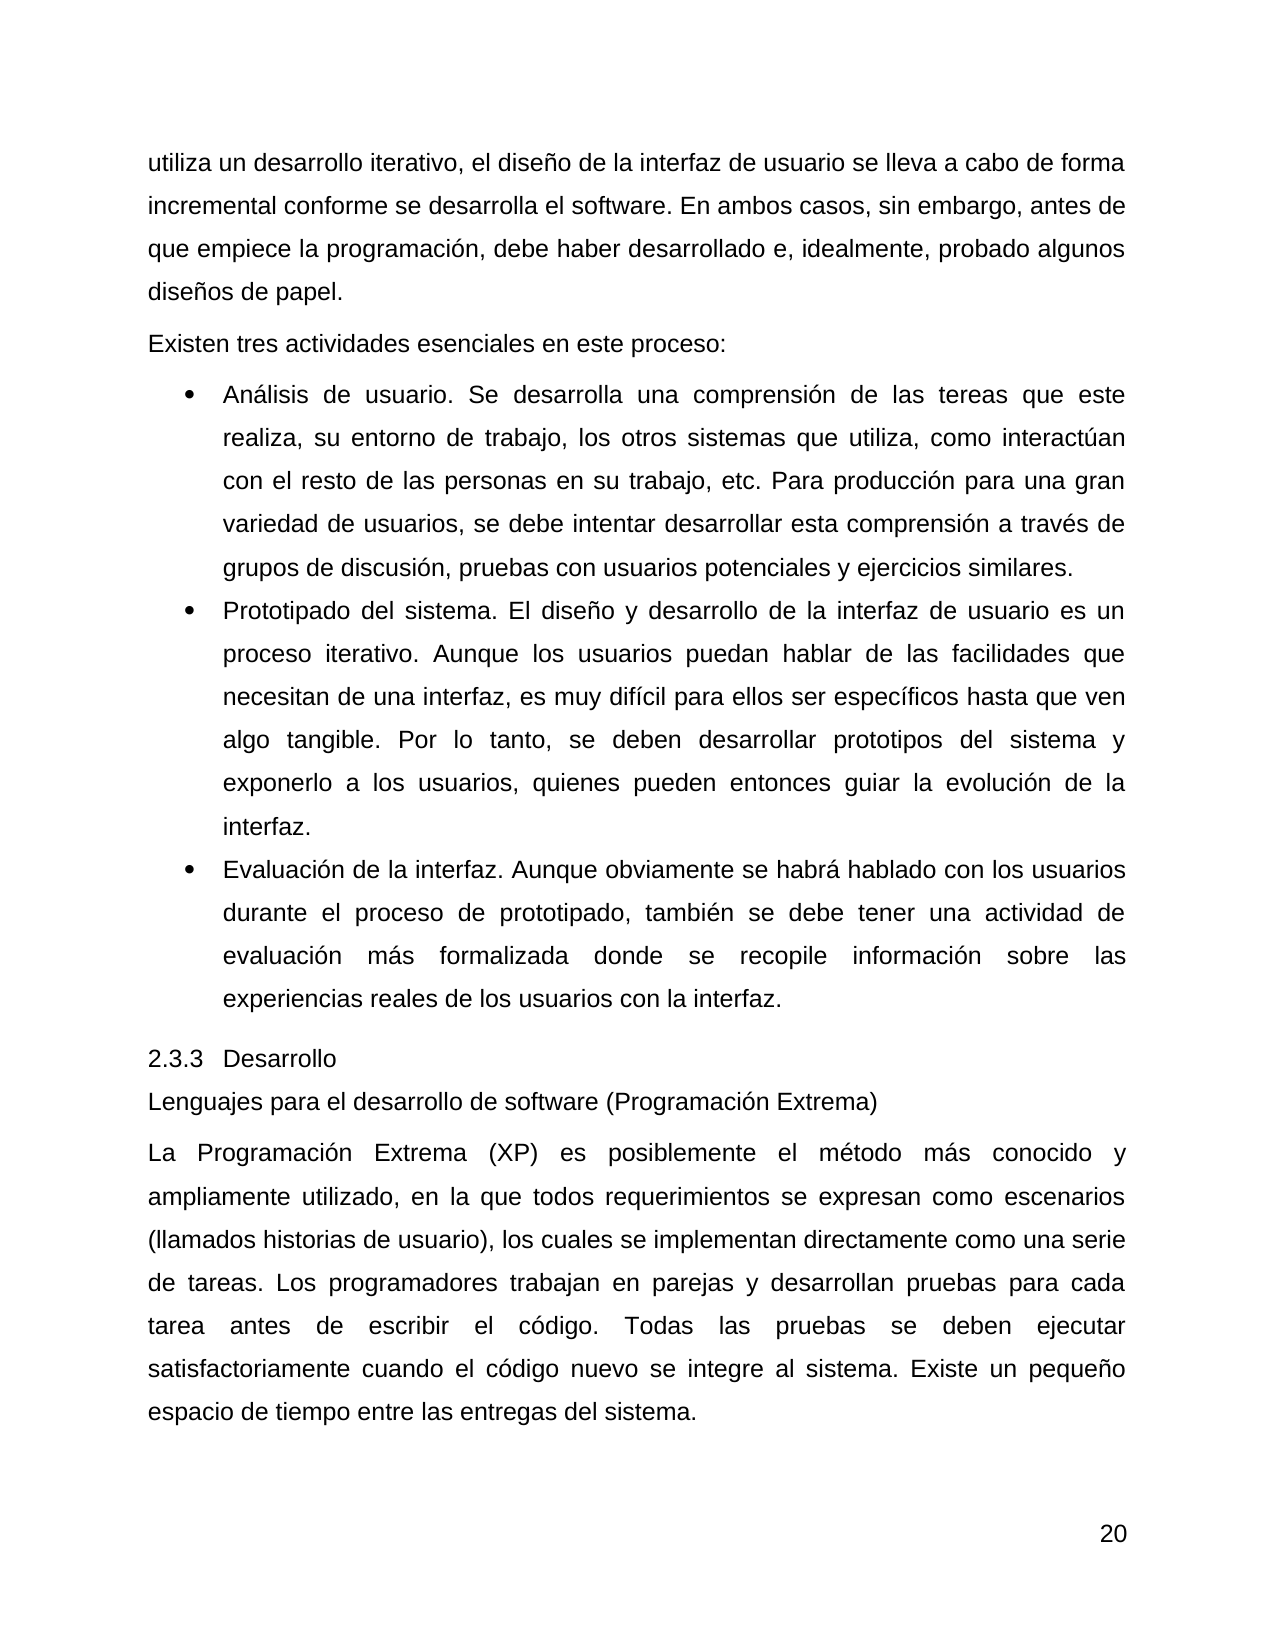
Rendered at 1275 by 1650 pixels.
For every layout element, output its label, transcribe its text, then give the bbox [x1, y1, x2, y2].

list Evaluación de la interfaz. Aunque obviamente se habrá hablado con los usuarios durante el proceso de prototipado, también se debe tener una actividad de evaluación más formalizada donde se recopile información sobre las experiencias reales de los usuarios con la interfaz. [185, 854, 1127, 1013]
list Análisis de usuario. Se desarrolla una comprensión de las tereas que este realiza, su entorno de trabajo, los otros sistemas que utiliza, como interactúan con el resto de las personas en su trabajo, etc. Para producción para una gran variedad de usuarios, se debe intentar desarrollar esta comprensión a través de grupos de discusión, pruebas con usuarios potenciales y ejercicios similares. [185, 380, 1127, 581]
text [148, 148, 1127, 306]
list Prototipado del sistema. El diseño y desarrollo de la interfaz de usuario es un proceso iterativo. Aunque los usuarios puedan hablar de las facilidades que necesitan de una interfaz, es muy difícil para ellos ser específicos hasta que ven algo tangible. Por lo tanto, se deben desarrollar prototipos del sistema y exponerlo a los usuarios, quienes pueden entonces guiar la evolución de la interfaz. [185, 596, 1127, 840]
text Lenguajes para el desarrollo de software (Programación Extrema) [148, 1087, 1127, 1116]
text La Programación Extrema (XP) es posiblemente el método más conocido y ampliamente utilizado, en la que todos requerimientos se expresan como escenarios (llamados historias de usuario), los cuales se implementan directamente como una serie de tareas. Los programadores trabajan en parejas y desarrollan pruebas para cada tarea antes de escribir el código. Todas las pruebas se deben ejecutar satisfactoriamente cuando el código nuevo se integre al sistema. Existe un pequeño espacio de tiempo entre las entregas del sistema. [148, 1138, 1127, 1426]
text Existen tres actividades esenciales en este proceso: [148, 328, 1127, 357]
text Desarrollo [148, 1044, 1127, 1073]
